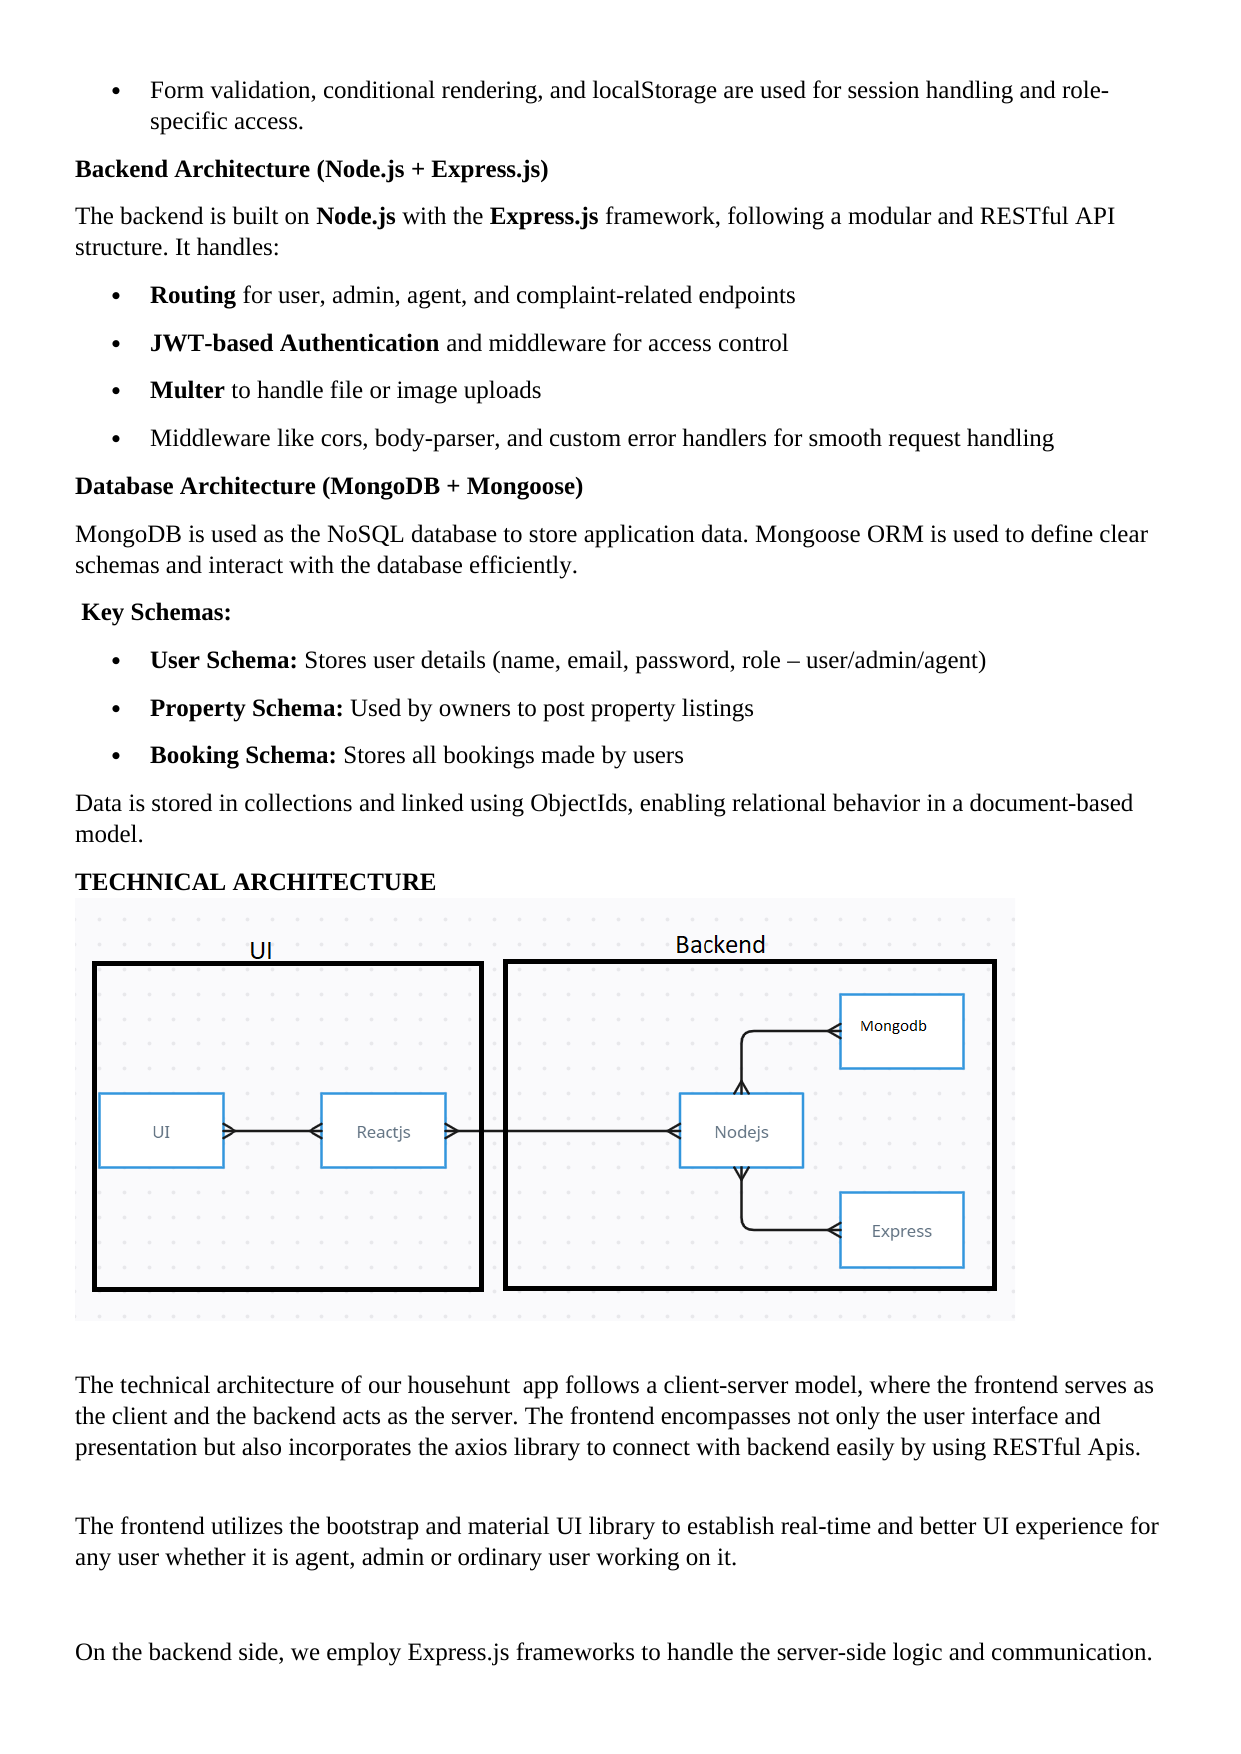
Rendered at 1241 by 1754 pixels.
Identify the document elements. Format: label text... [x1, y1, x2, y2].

text The technical architecture of our househunt app follows a client-server model, where the frontend serves as the client and the backend acts as the server. The frontend encompasses not only the user interface and presentation but also incorporates the axios library to connect with backend easily by using RESTful Apis. [75, 1370, 1165, 1461]
text Data is stored in collections and linked using ObjectIds, enabling relational behavior in a document-based model. [75, 788, 1165, 848]
list Multer to handle file or image uploads [112, 376, 1165, 404]
list JWT-based Authentication and middleware for access control [112, 328, 1165, 357]
text On the backend side, we employ Express.js frameworks to handle the server-side logic and communication. [75, 1637, 1165, 1666]
text The frontend utilizes the bootstrap and material UI library to establish real-time and better UI experience for any user whether it is agent, admin or ordinary user working on it. [75, 1480, 1165, 1571]
picture [75, 898, 1016, 1321]
text Backend Architecture (Node.js + Express.js) [75, 154, 1165, 182]
list Booking Schema: Stores all bookings made by users [112, 741, 1165, 769]
text Key Schemas: [75, 597, 1165, 626]
list User Schema: Stores user details (name, email, password, role – user/admin/agent) [112, 645, 1165, 674]
list Routing for user, admin, agent, and complaint-related endpoints [112, 280, 1165, 309]
list Form validation, conditional rendering, and localStorage are used for session handling and role-specific access. [112, 75, 1165, 135]
list Middleware like cors, body-parser, and custom error handlers for smooth request handling [112, 423, 1165, 452]
text MongoDB is used as the NoSQL database to store application data. Mongoose ORM is used to define clear schemas and interact with the database efficiently. [75, 519, 1165, 578]
list Property Schema: Used by owners to post property listings [112, 693, 1165, 722]
text Database Architecture (MongoDB + Mongoose) [75, 471, 1165, 500]
text The backend is built on Node.js with the Express.js framework, following a modular and RESTful API structure. It handles: [75, 201, 1165, 261]
